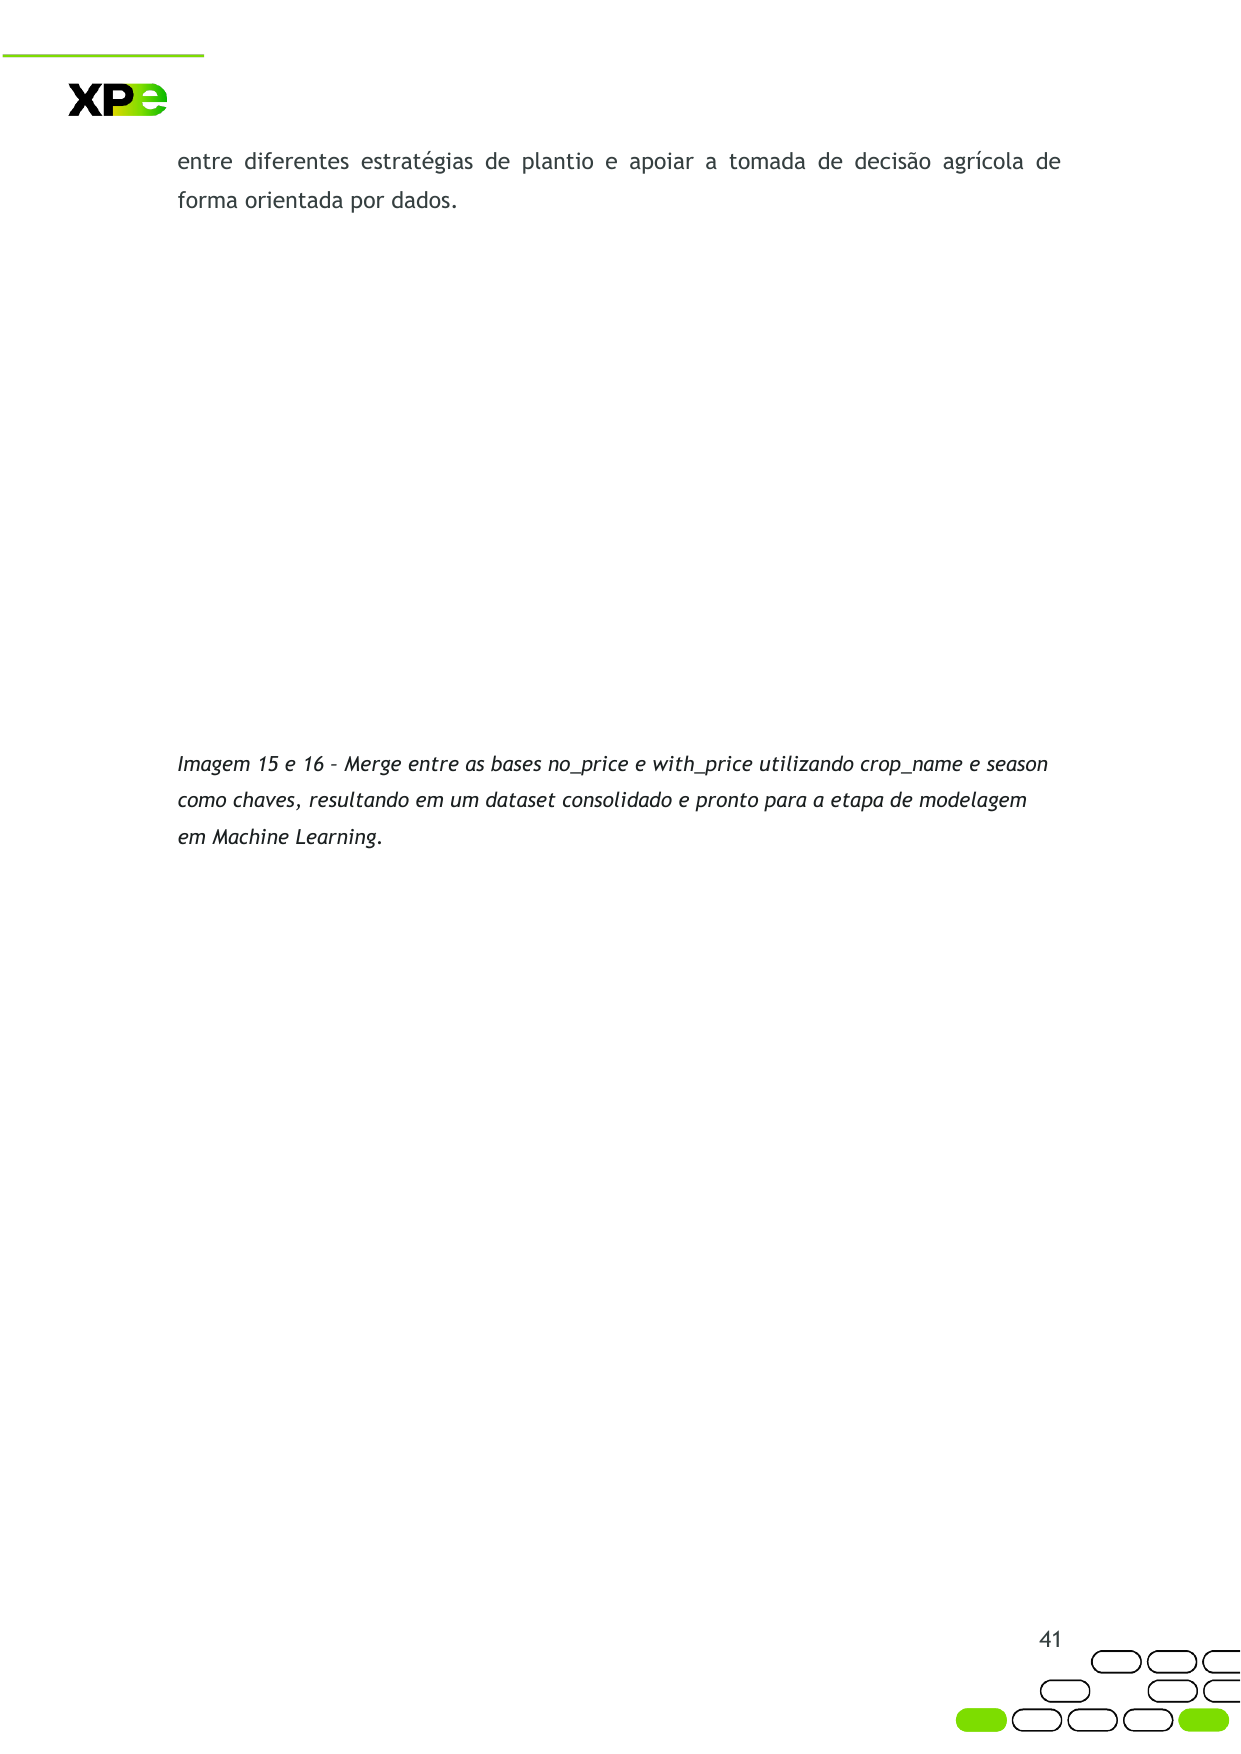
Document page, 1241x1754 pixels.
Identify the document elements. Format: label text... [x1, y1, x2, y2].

text Imagem 15 e 16 – Merge entre as bases no_price e with_price utilizando crop_name e season como chaves, resultando em um dataset consolidado e pronto para a etapa de modelagem em Machine Learning. [177, 752, 1063, 849]
picture [955, 1650, 1241, 1732]
picture [2, 51, 205, 148]
